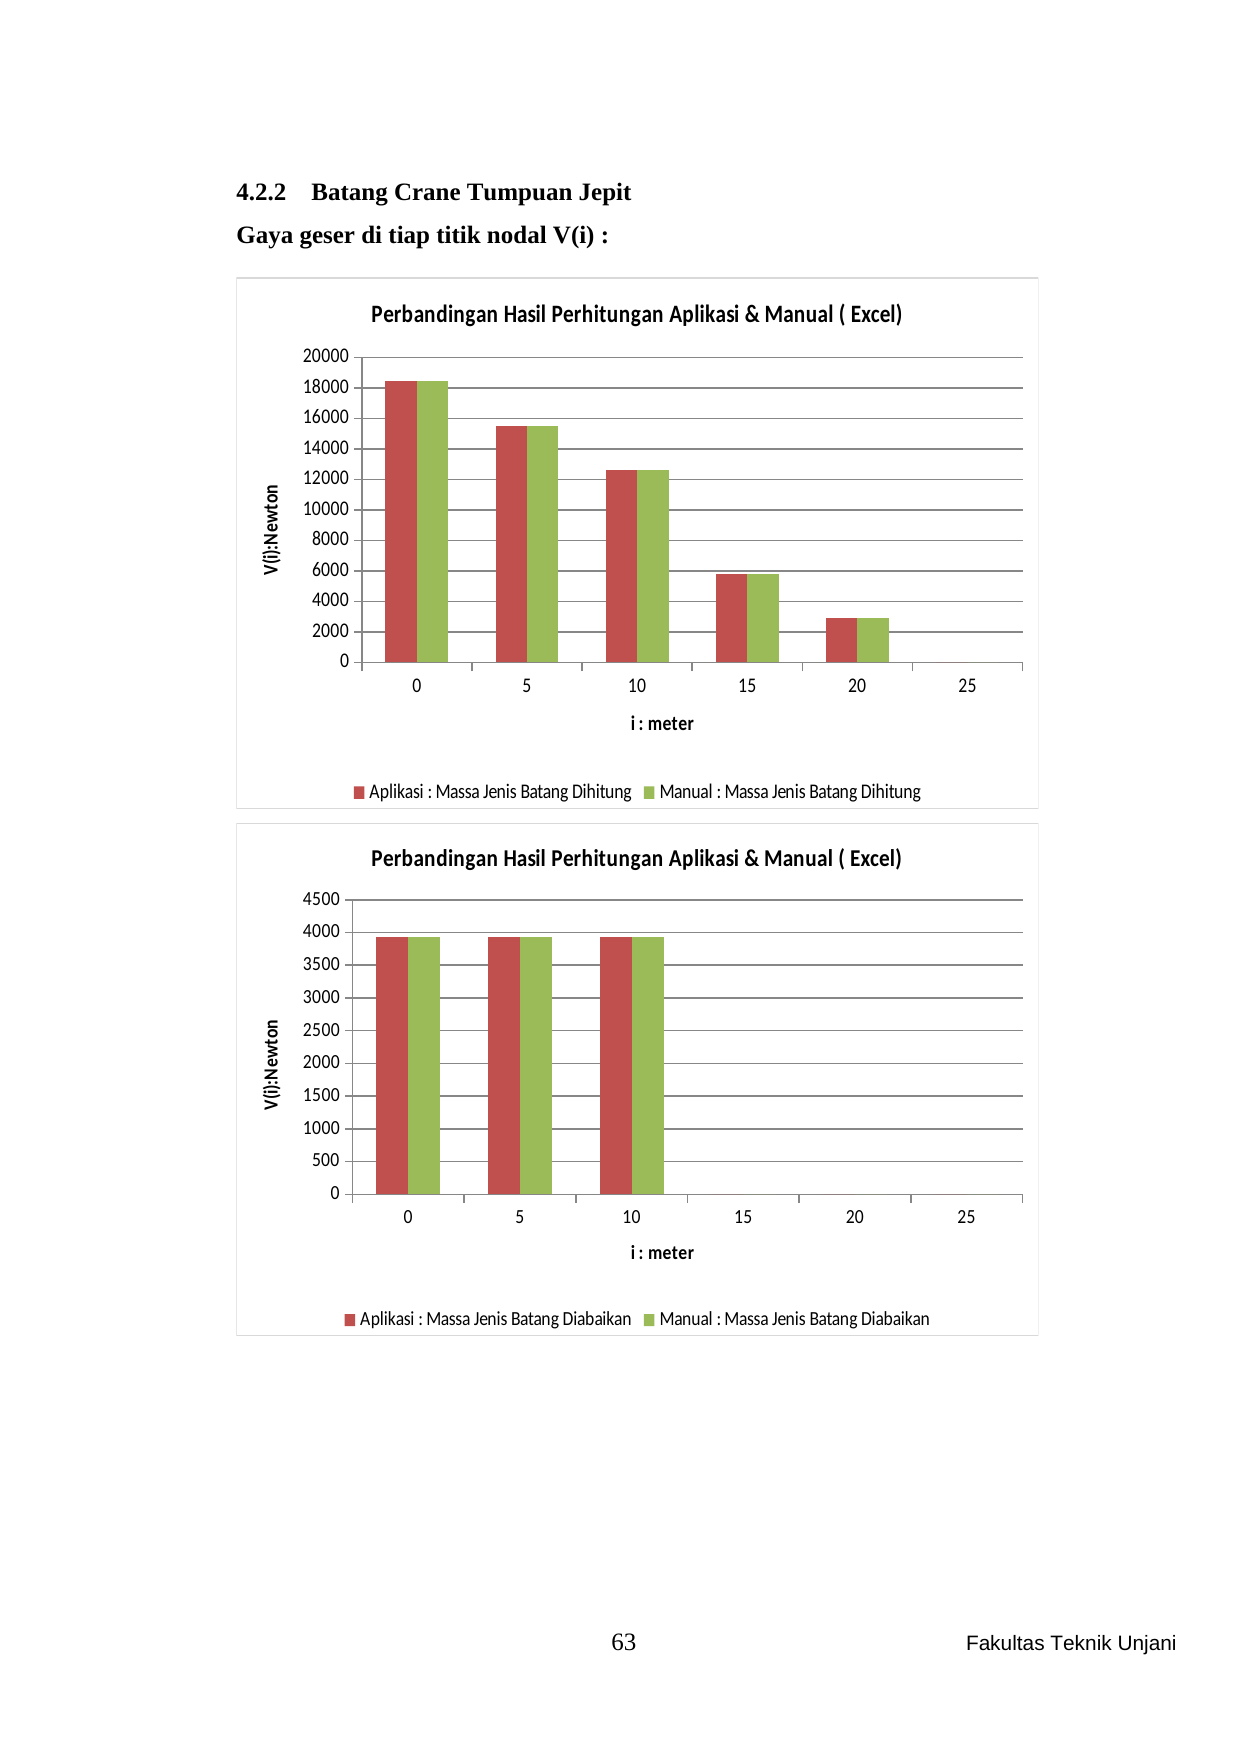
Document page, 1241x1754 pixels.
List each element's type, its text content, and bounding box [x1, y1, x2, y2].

subtitle 4.2.2 Batang Crane Tumpuan Jepit [236, 177, 1063, 206]
text Gaya geser di tiap titik nodal V(i) : [236, 220, 1063, 249]
